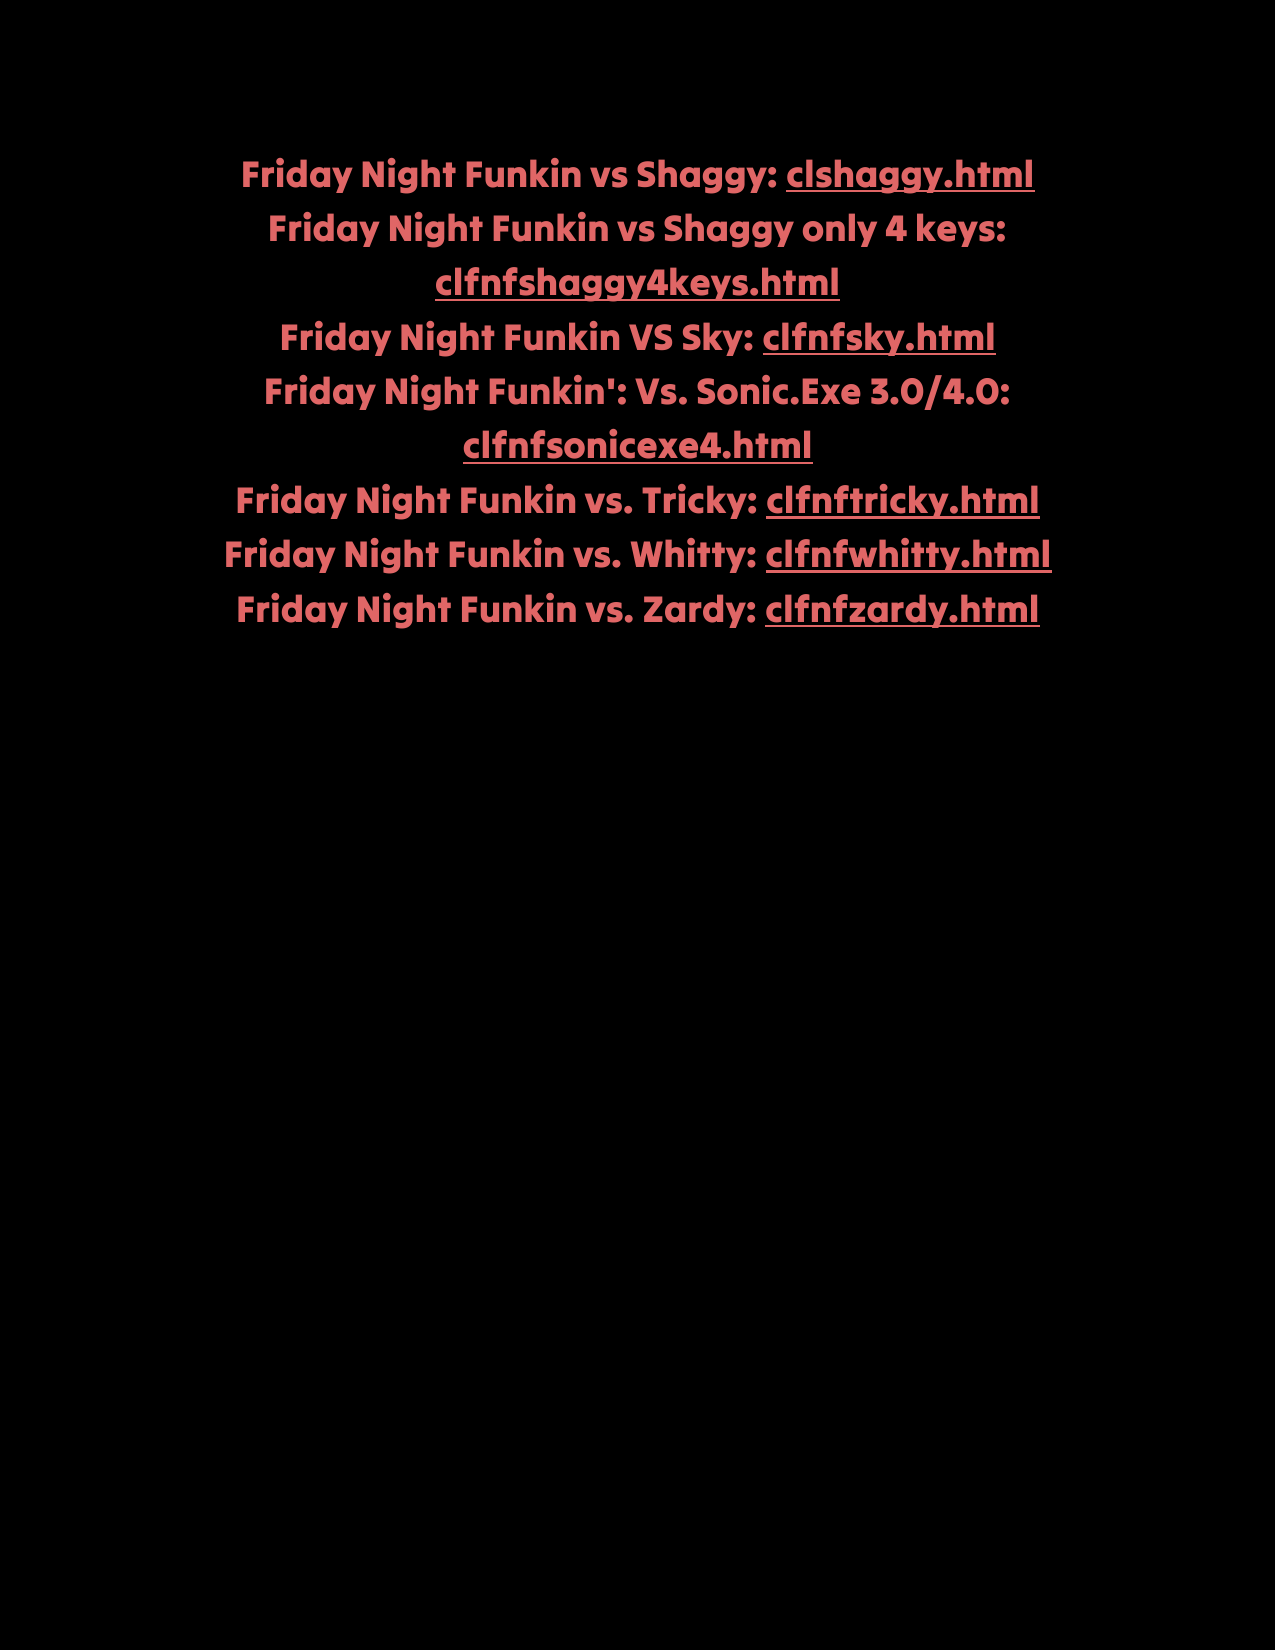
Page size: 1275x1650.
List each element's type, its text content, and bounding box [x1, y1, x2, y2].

text Friday Night Funkin vs Shaggy only 4 keys: clfnfshaggy4keys.html [150, 204, 1125, 306]
text Friday Night Funkin vs. Whitty: clfnfwhitty.html [150, 531, 1125, 578]
text Friday Night Funkin vs. Tricky: clfnftricky.html [150, 476, 1125, 523]
text Friday Night Funkin': Vs. Sonic.Exe 3.0/4.0: clfnfsonicexe4.html [150, 367, 1125, 469]
text Friday Night Funkin VS Sky: clfnfsky.html [150, 313, 1125, 360]
text Friday Night Funkin vs. Zardy: clfnfzardy.html [150, 585, 1125, 632]
text Friday Night Funkin vs Shaggy: clshaggy.html [150, 150, 1125, 197]
